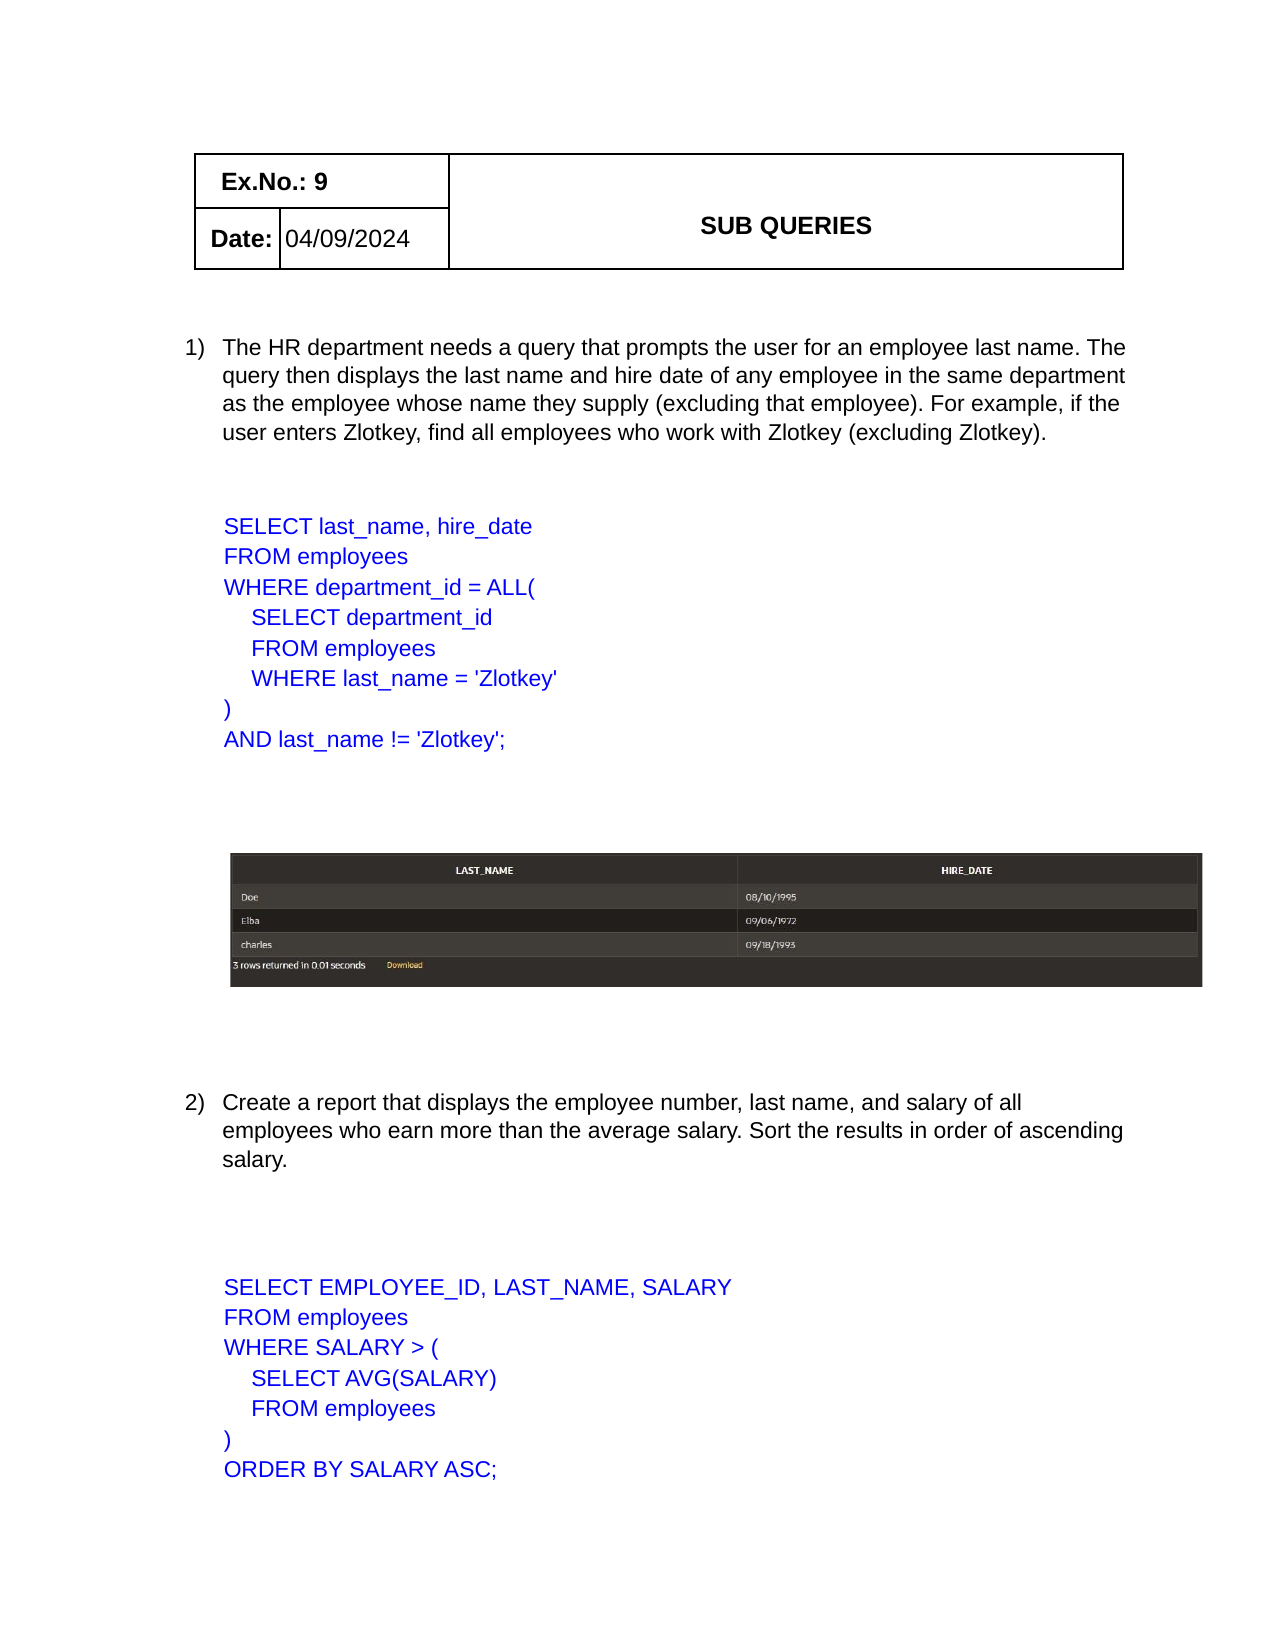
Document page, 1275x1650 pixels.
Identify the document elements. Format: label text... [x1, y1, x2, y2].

text ORDER BY SALARY ASC; [223, 1456, 1140, 1482]
table_header Ex.No.: 9 [196, 155, 448, 207]
text SELECT department_id [251, 604, 1140, 631]
table_cell Date: [196, 209, 279, 267]
text FROM employees [223, 543, 1140, 570]
text ) [223, 1426, 1140, 1452]
text FROM employees [251, 1395, 1140, 1422]
text WHERE SALARY > ( [223, 1334, 1140, 1361]
text WHERE department_id = ALL( [223, 574, 1140, 600]
table_cell 04/09/2024 [281, 209, 448, 267]
picture [230, 853, 1203, 987]
list Create a report that displays the employee number, last name, and salary of all employees who earn more than the average salary. Sort the results in order of ascending salary. [184, 1089, 1129, 1173]
list The HR department needs a query that prompts the user for an employee last name. The query then displays the last name and hire date of any employee in the same department as the employee whose name they supply (excluding that employee). For example, if the user enters Zlotkey, find all employees who work with Zlotkey (excluding Zlotkey). [184, 334, 1129, 446]
text AND last_name != 'Zlotkey'; [223, 726, 1140, 752]
text ) [223, 695, 1140, 722]
text SELECT AVG(SALARY) [251, 1365, 1140, 1391]
table_header SUB QUERIES [450, 155, 1122, 267]
text WHERE last_name = 'Zlotkey' [251, 665, 1140, 691]
text FROM employees [223, 1304, 1140, 1330]
text SELECT last_name, hire_date [223, 513, 1140, 539]
text FROM employees [251, 634, 1140, 661]
text SELECT EMPLOYEE_ID, LAST_NAME, SALARY [223, 1273, 1140, 1300]
